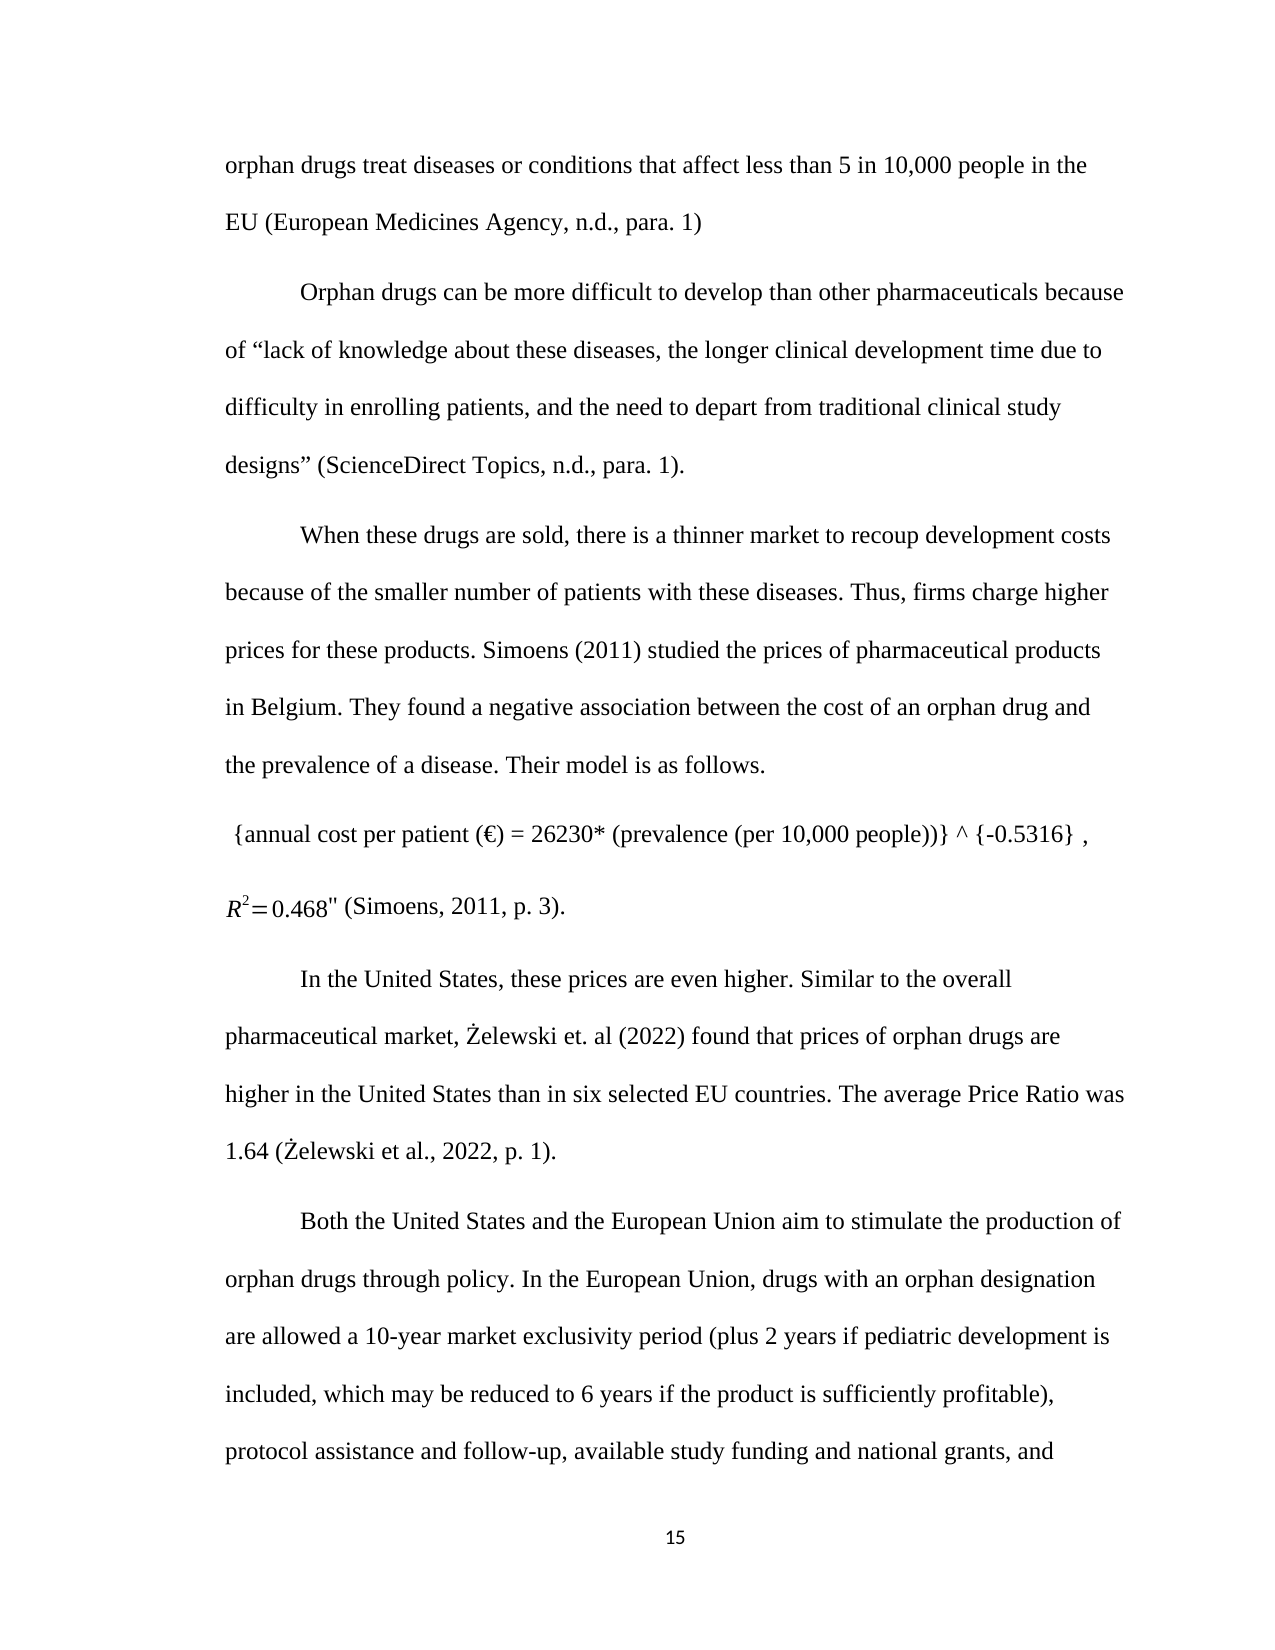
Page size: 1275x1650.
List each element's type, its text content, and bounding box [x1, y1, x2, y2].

text " (Simoens, 2011, p. 3). [225, 891, 1125, 922]
text , [225, 820, 1125, 850]
text In the United States, these prices are even higher. Similar to the overall pharmaceutical market, Żelewski et. al (2022) found that prices of orphan drugs are higher in the United States than in six selected EU countries. The average Price Ratio was 1.64 (Żelewski et al., 2022, p. 1). [225, 964, 1125, 1165]
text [225, 150, 1125, 236]
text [225, 1206, 1125, 1465]
text Orphan drugs can be more difficult to develop than other pharmaceuticals because of “lack of knowledge about these diseases, the longer clinical development time due to difficulty in enrolling patients, and the need to depart from traditional clinical study designs” (ScienceDirect Topics, n.d., para. 1). [225, 277, 1125, 479]
text When these drugs are sold, there is a thinner market to recoup development costs because of the smaller number of patients with these diseases. Thus, firms charge higher prices for these products. Simoens (2011) studied the prices of pharmaceutical products in Belgium. They found a negative association between the cost of an orphan drug and the prevalence of a disease. Their model is as follows. [225, 520, 1125, 779]
